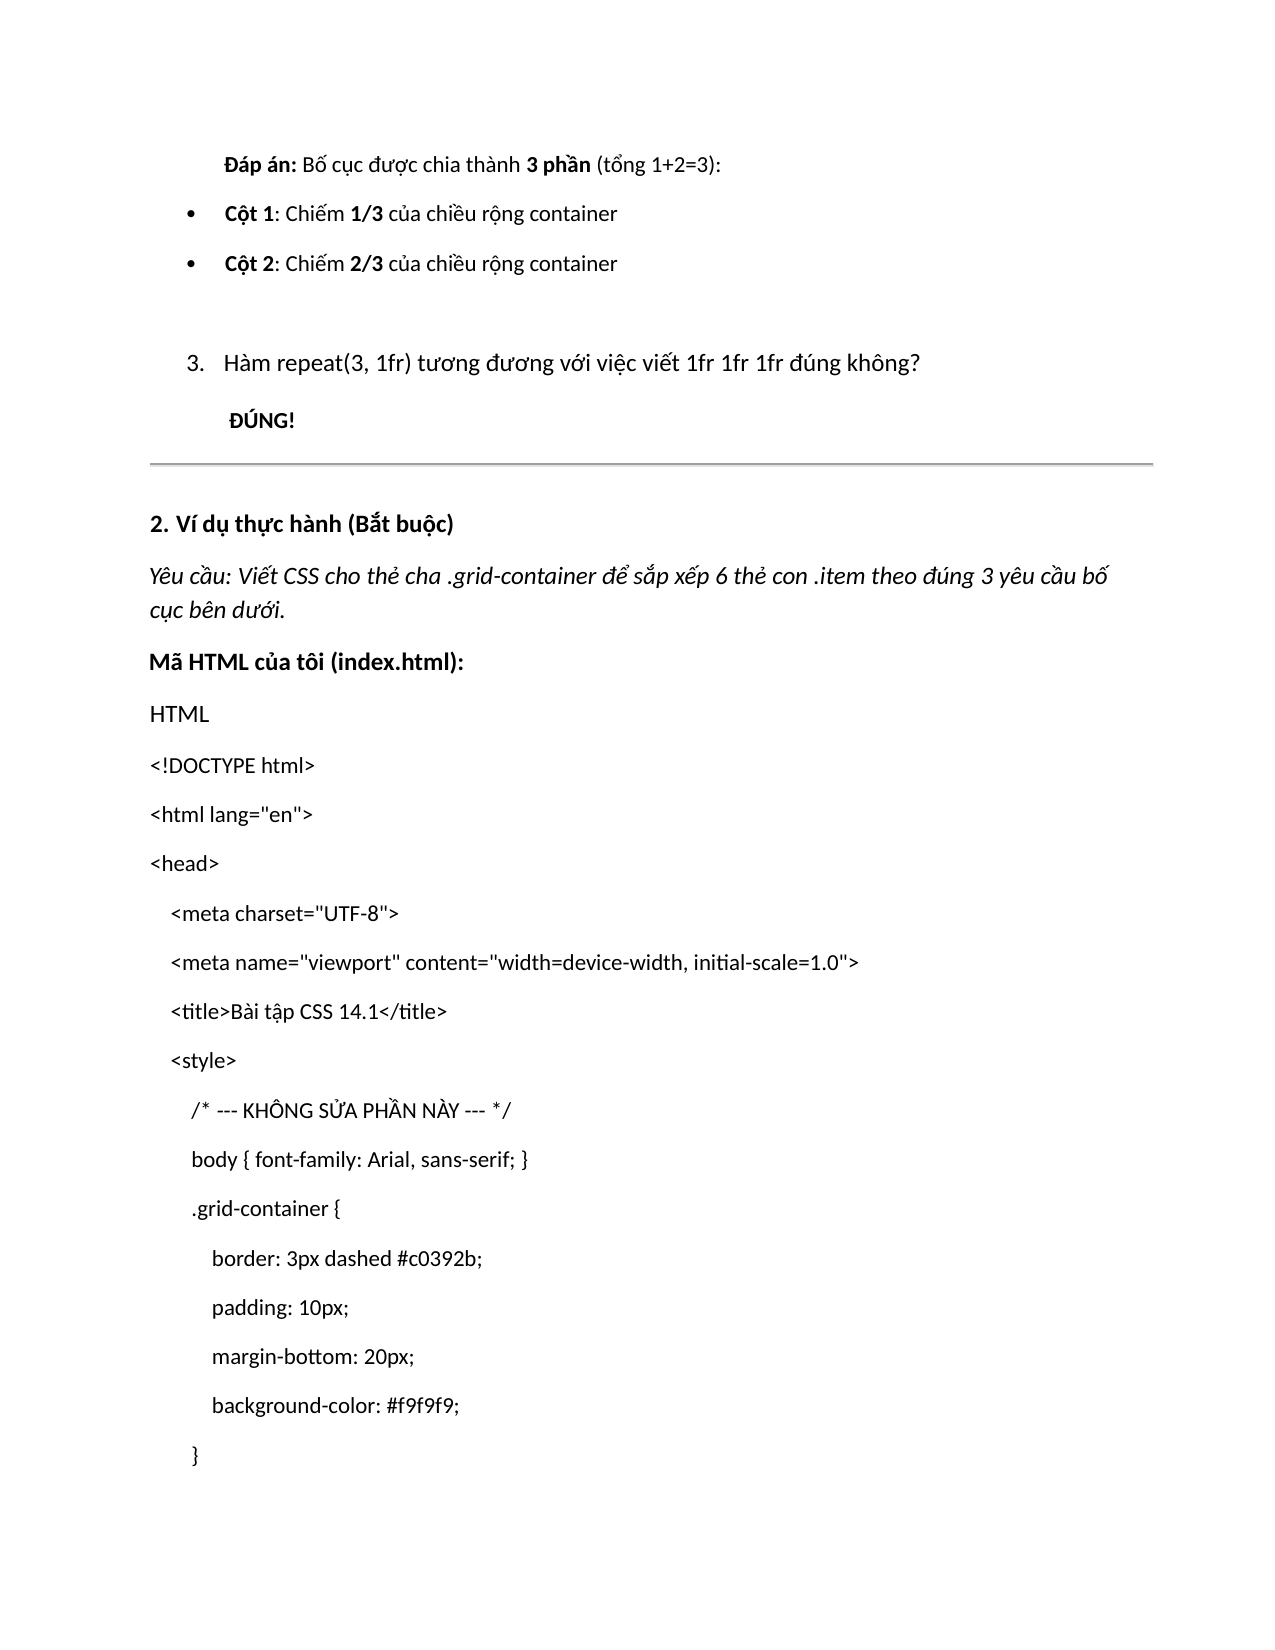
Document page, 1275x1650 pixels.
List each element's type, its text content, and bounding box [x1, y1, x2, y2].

list Cột 1: Chiếm 1/3 của chiều rộng container [187, 199, 1120, 227]
text ĐÚNG! [223, 407, 1120, 435]
text } [150, 1441, 1125, 1469]
list Cột 2: Chiếm 2/3 của chiều rộng container [187, 249, 1120, 277]
text Mã HTML của tôi (index.html): HTML [148, 647, 518, 729]
text margin-bottom: 20px; [150, 1342, 1125, 1370]
text <!DOCTYPE html> [150, 751, 1125, 779]
text <title>Bài tập CSS 14.1</title> [150, 997, 1125, 1025]
text .grid-container { [150, 1194, 1125, 1222]
text Đáp án: Bố cục được chia thành 3 phần (tổng 1+2=3): [223, 150, 1120, 178]
text <style> [150, 1047, 1125, 1075]
text /* --- KHÔNG SỬA PHẦN NÀY --- */ [150, 1096, 1125, 1124]
text background-color: #f9f9f9; [150, 1392, 1125, 1419]
text <html lang="en"> [150, 800, 1125, 828]
list Hàm repeat(3, 1fr) tương đương với việc viết 1fr 1fr 1fr đúng không? [186, 347, 1120, 378]
text <meta charset="UTF-8"> [150, 899, 1125, 927]
text body { font-family: Arial, sans-serif; } [150, 1145, 1125, 1173]
text <meta name="viewport" content="width=device-width, initial-scale=1.0"> [150, 948, 1125, 976]
text border: 3px dashed #c0392b; [150, 1244, 1125, 1272]
list Ví dụ thực hành (Bắt buộc) [150, 508, 1125, 538]
text <head> [150, 849, 1125, 878]
text padding: 10px; [150, 1293, 1125, 1321]
text Yêu cầu: Viết CSS cho thẻ cha .grid-container để sắp xếp 6 thẻ con .item theo đúng 3 yêu cầu bố cục bên dưới. [148, 560, 1120, 625]
